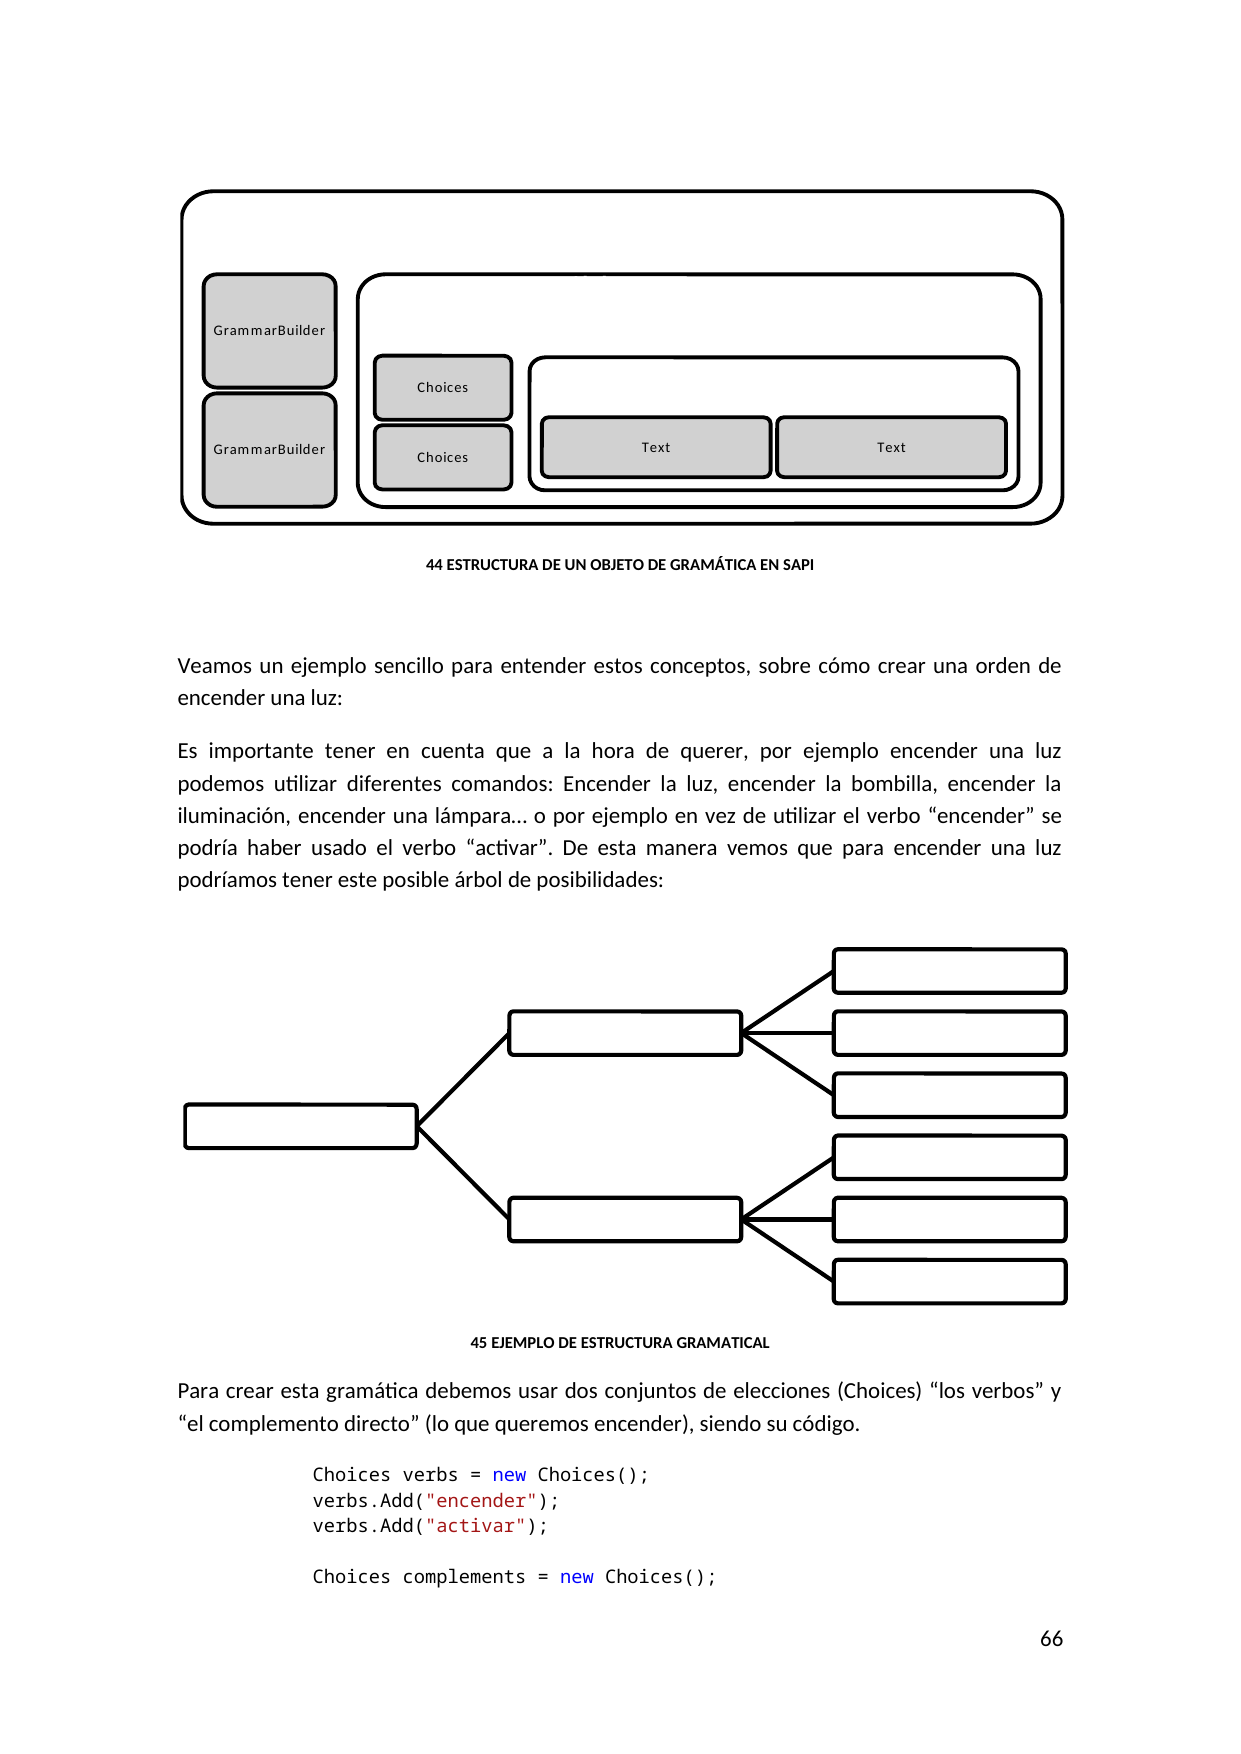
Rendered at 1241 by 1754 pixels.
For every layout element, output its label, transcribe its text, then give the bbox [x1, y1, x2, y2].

text Para crear esta gramática debemos usar dos conjuntos de elecciones (Choices) “los verbos” y “el complemento directo” (lo que queremos encender), siendo su código. [177, 1377, 1063, 1437]
text Choices complements = new Choices(); [177, 1564, 1063, 1589]
text Es importante tener en cuenta que a la hora de querer, por ejemplo encender una luz podemos utilizar diferentes comandos: Encender la luz, encender la bombilla, encender la iluminación, encender una lámpara… o por ejemplo en vez de utilizar el verbo “encender” se podría haber usado el verbo “activar”. De esta manera vemos que para encender una luz podríamos tener este posible árbol de posibilidades: [177, 736, 1063, 893]
text verbs.Add("encender"); [177, 1487, 1063, 1513]
text Veamos un ejemplo sencillo para entender estos conceptos, sobre cómo crear una orden de encender una luz: [177, 651, 1063, 711]
text Choices verbs = new Choices(); [177, 1462, 1063, 1487]
text verbs.Add("activar"); [177, 1513, 1063, 1538]
